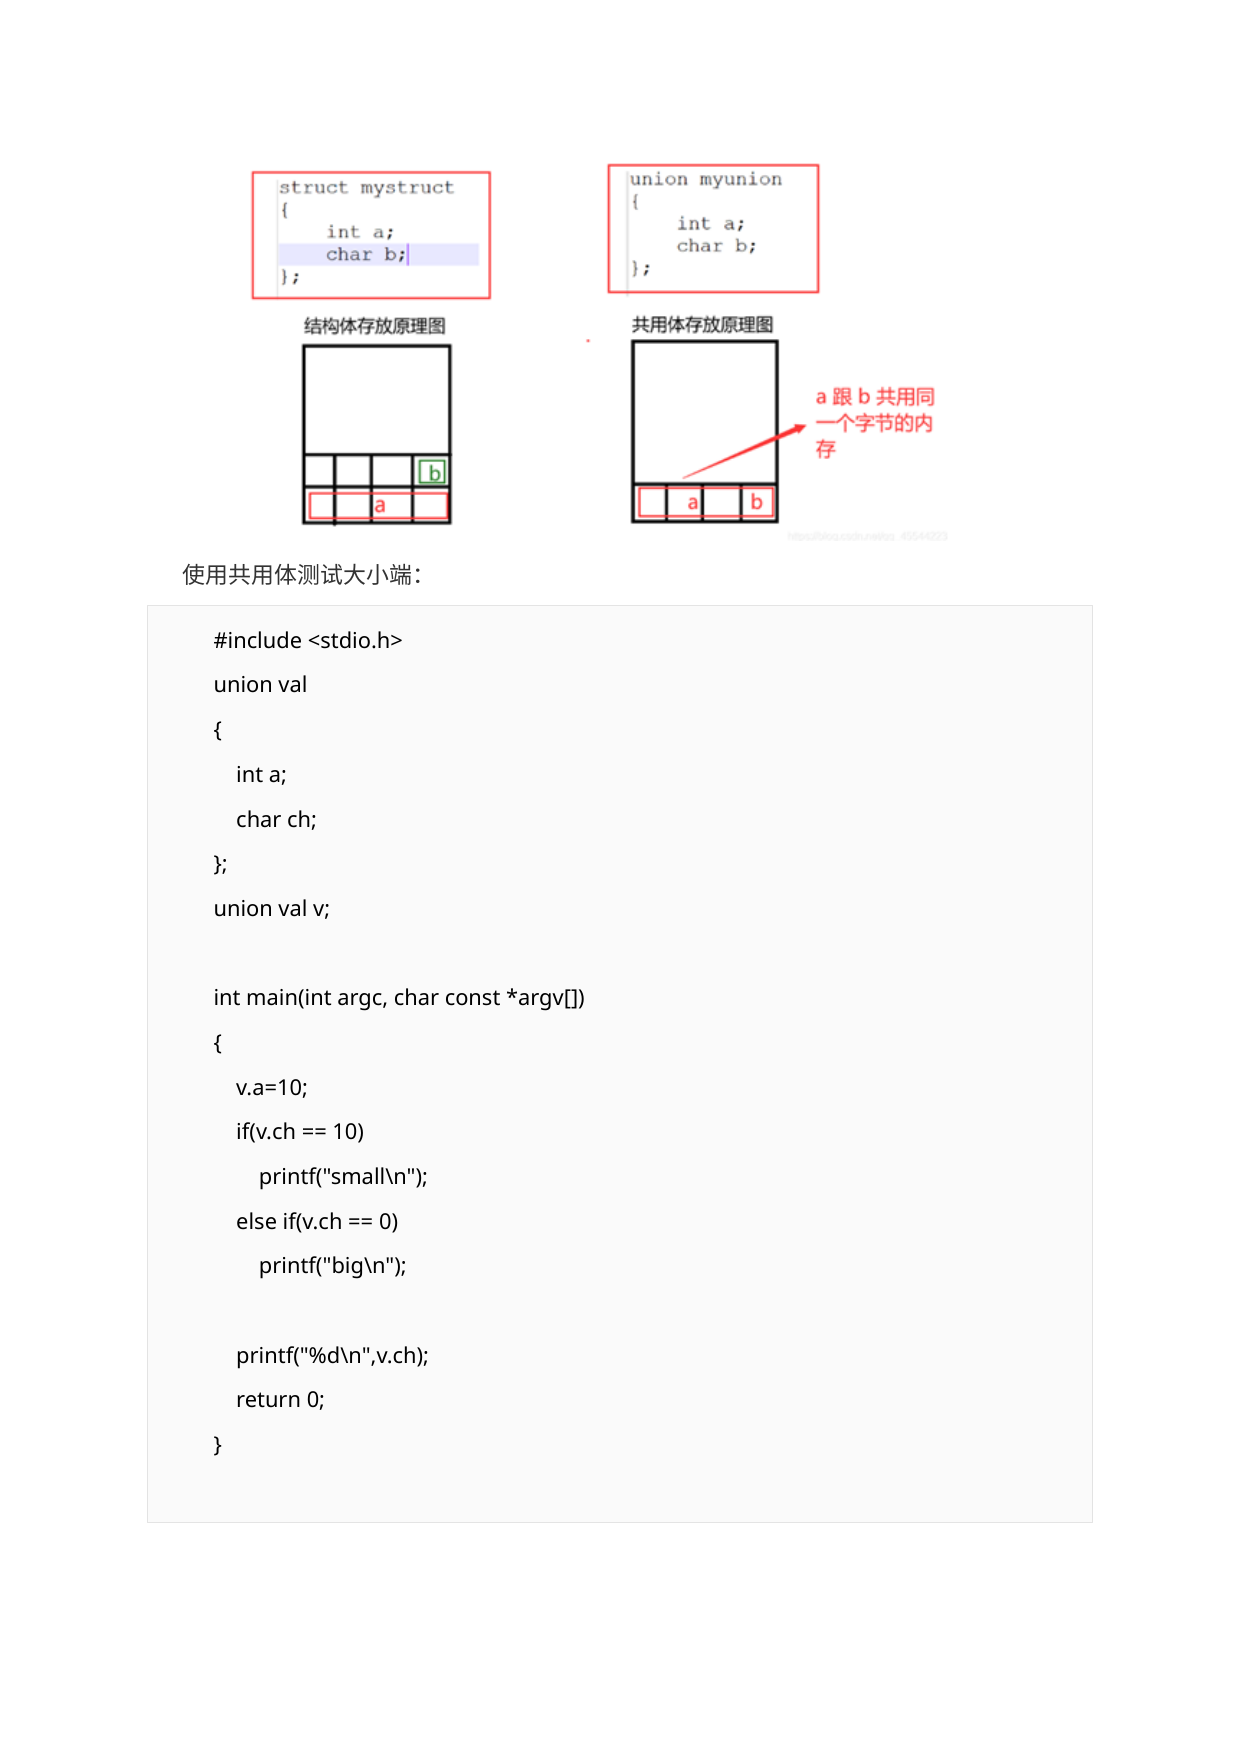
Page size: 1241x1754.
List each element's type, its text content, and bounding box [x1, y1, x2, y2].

picture [182, 141, 949, 541]
text 使用共用体测试大小端： [183, 557, 1093, 590]
